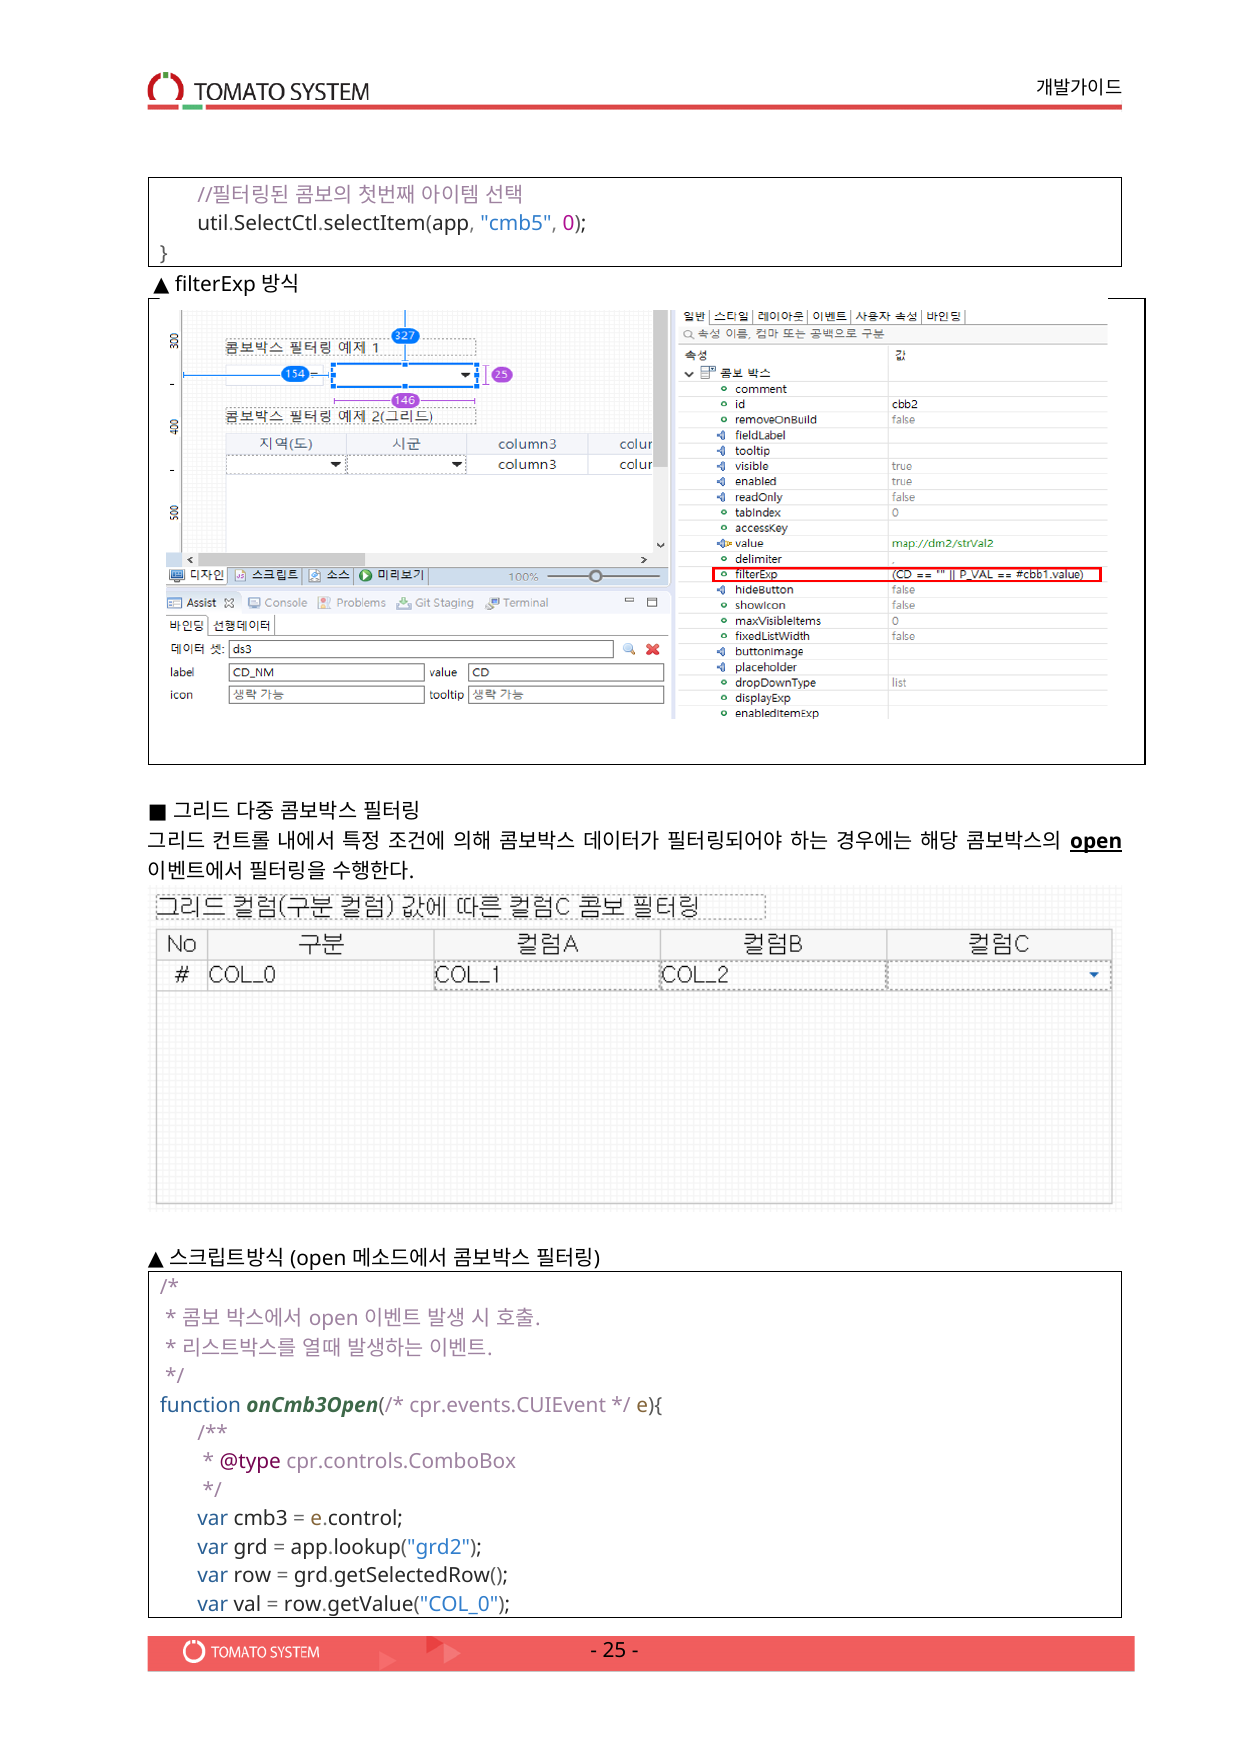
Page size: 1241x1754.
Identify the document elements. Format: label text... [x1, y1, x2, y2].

text ▲ 스크립트방식 (open 메소드에서 콤보박스 필터링) [148, 1241, 1122, 1271]
picture [159, 298, 1108, 722]
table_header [149, 178, 1121, 266]
text 그리드 컨트롤 내에서 특정 조건에 의해 콤보박스 데이터가 필터링되어야 하는 경우에는 해당 콤보박스의 open 이벤트에서 필터링을 수행한다. [148, 824, 1122, 885]
picture [147, 1636, 1135, 1672]
text ■ 그리드 다중 콤보박스 필터링 [148, 794, 1122, 824]
picture [147, 885, 1123, 1212]
picture [147, 72, 1123, 112]
table_header [149, 299, 1144, 764]
text ▲ filterExp 방식 [148, 267, 1122, 297]
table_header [149, 1272, 1121, 1617]
